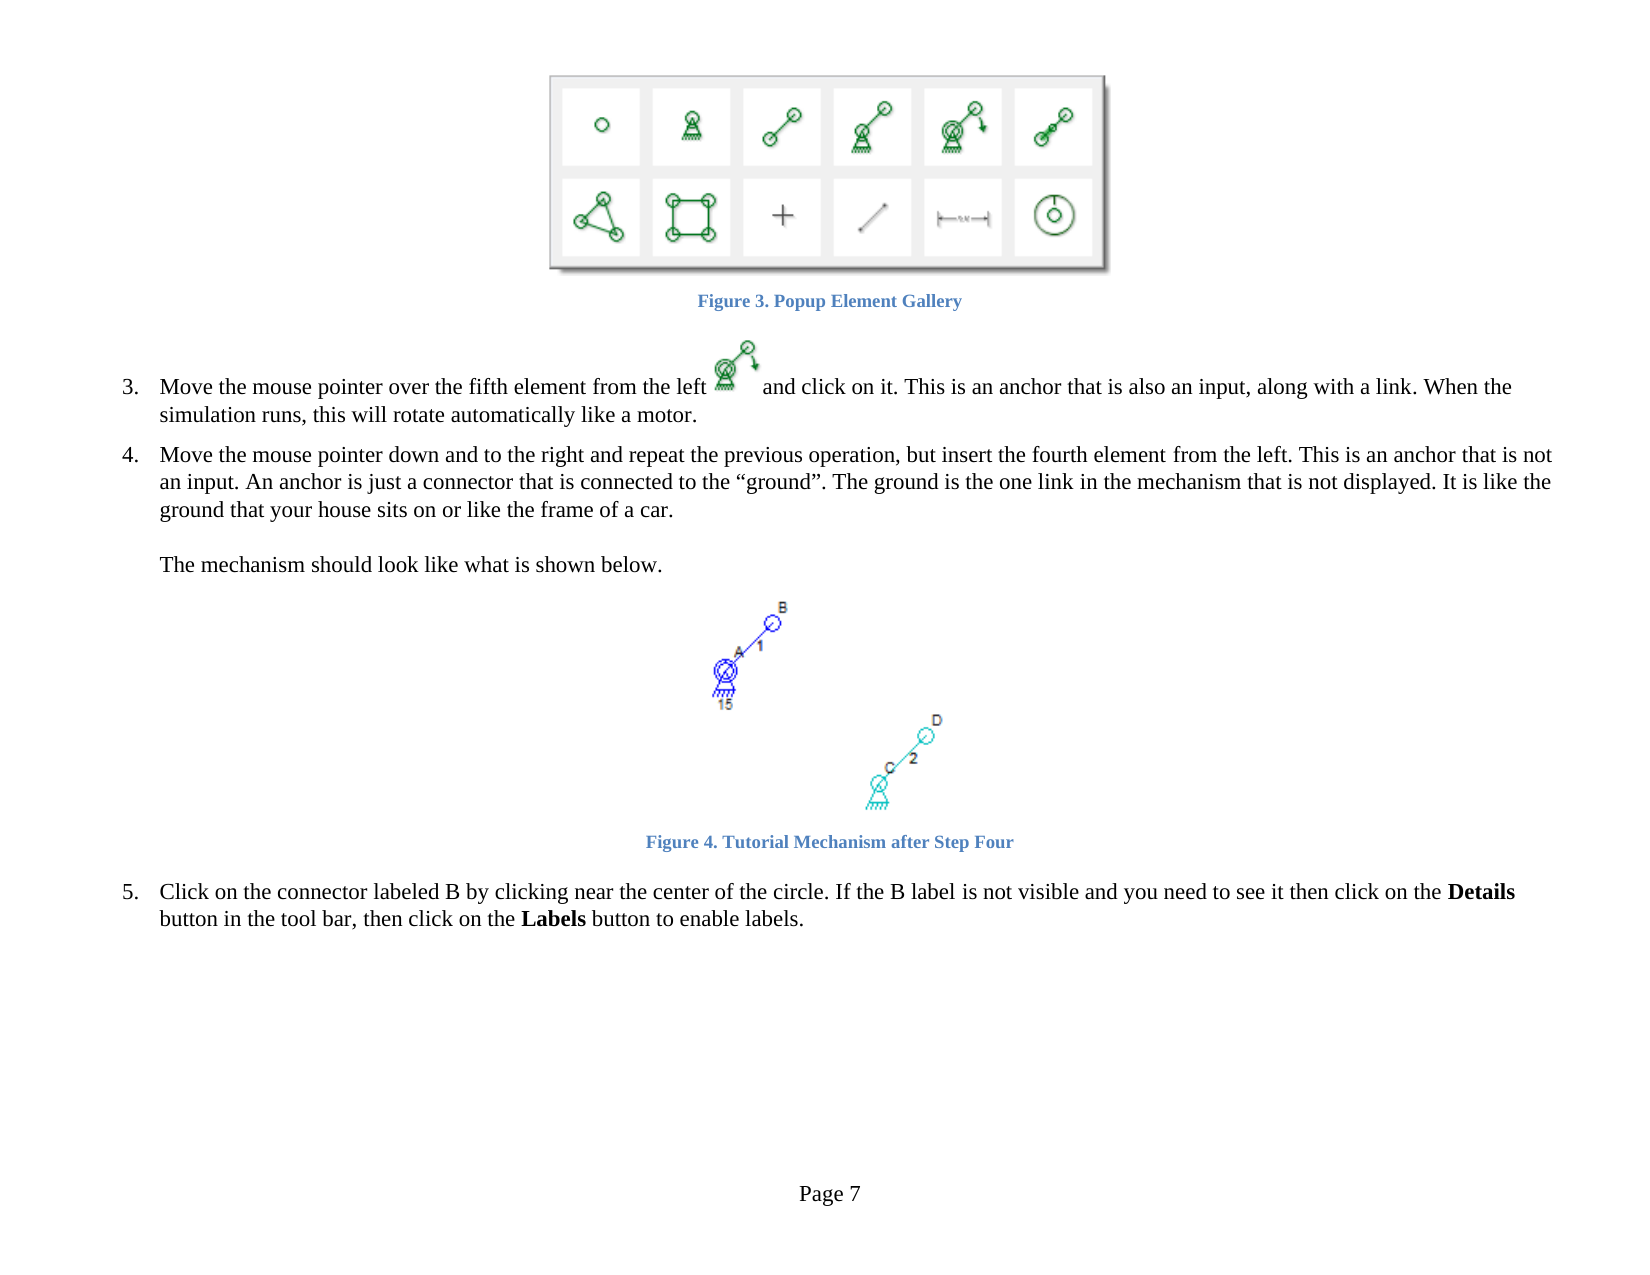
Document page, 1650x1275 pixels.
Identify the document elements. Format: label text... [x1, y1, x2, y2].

list Click on the connector labeled B by clicking near the center of the circle. If the B label is not visible and you need to see it then click on the Details button in the tool bar, then click on the Labels button to enable labels. [122, 878, 1575, 932]
picture [548, 75, 1111, 276]
list Move the mouse pointer down and to the right and repeat the previous operation, but insert the fourth element from the left. This is an anchor that is not an input. An anchor is just a connector that is connected to the “ground”. The ground is the one link in the mechanism that is not displayed. It is like the ground that your house sits on or like the frame of a car. The mechanism should look like what is shown below. [122, 441, 1575, 578]
picture [712, 336, 763, 395]
picture [697, 591, 962, 818]
list Move the mouse pointer over the fifth element from the left and click on it. This is an anchor that is also an input, along with a link. When the simulation runs, this will rotate automatically like a motor. [122, 336, 1575, 427]
